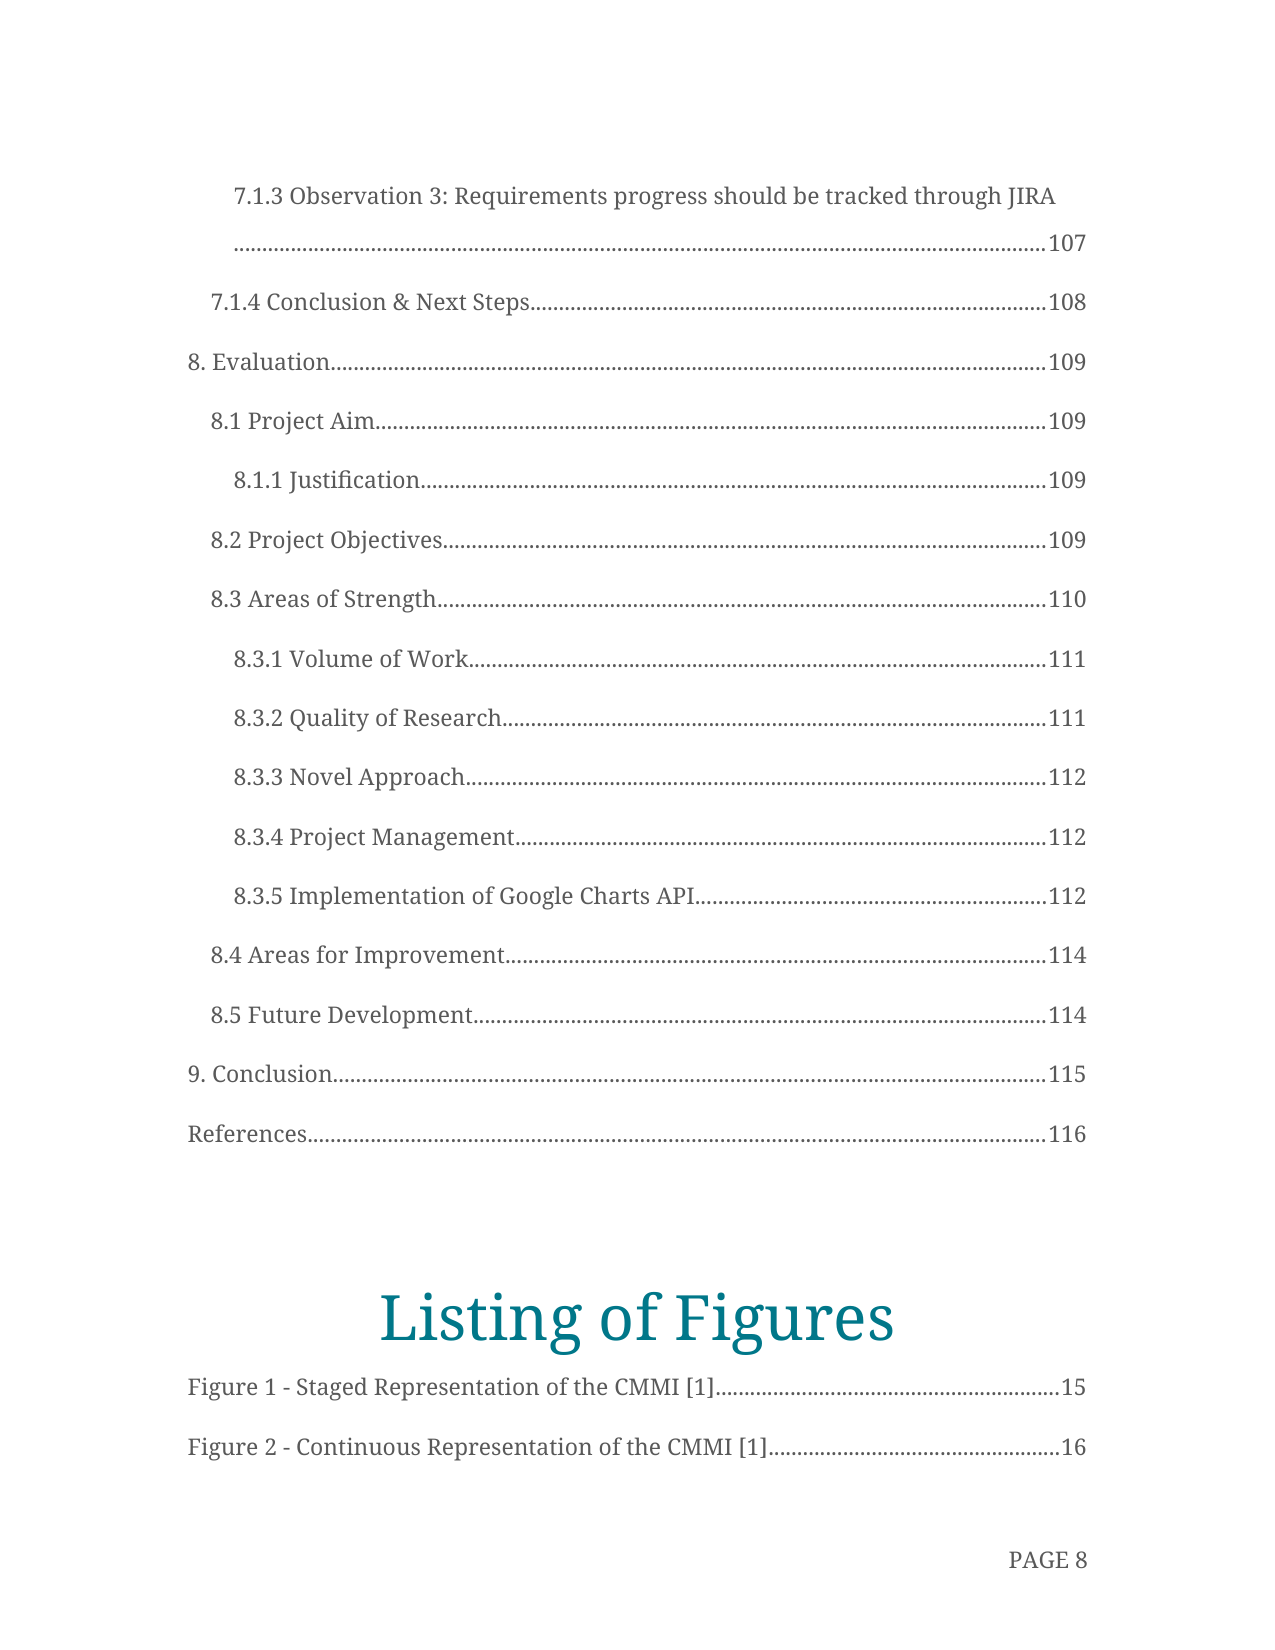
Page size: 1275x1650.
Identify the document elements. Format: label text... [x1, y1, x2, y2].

text Figure 2 - Continuous Representation of the CMMI [1] 16 [187, 1431, 1087, 1462]
text Figure 1 - Staged Representation of the CMMI [1] 15 [187, 1371, 1087, 1403]
title Listing of Figures [187, 1274, 1087, 1359]
